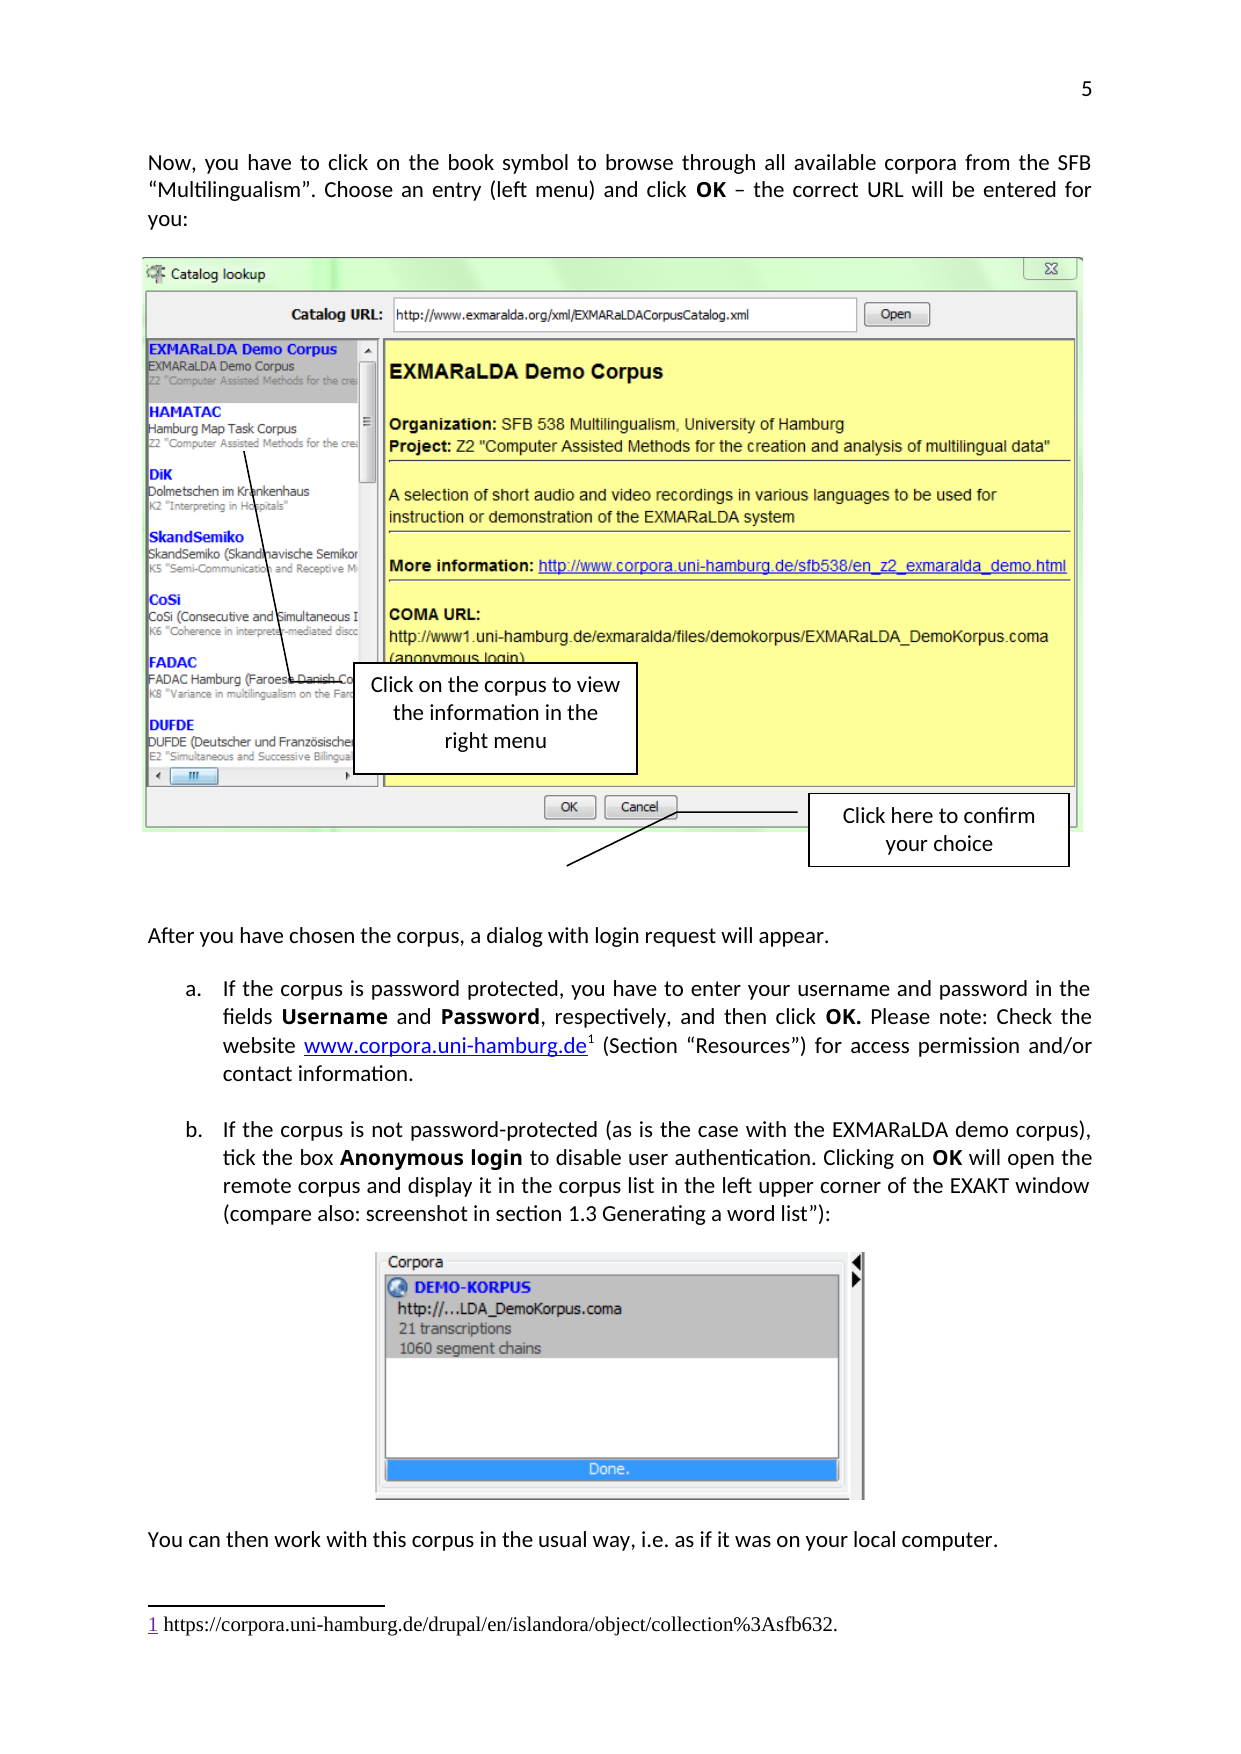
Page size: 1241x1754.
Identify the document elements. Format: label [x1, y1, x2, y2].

picture [375, 1252, 865, 1500]
picture [142, 257, 1082, 832]
